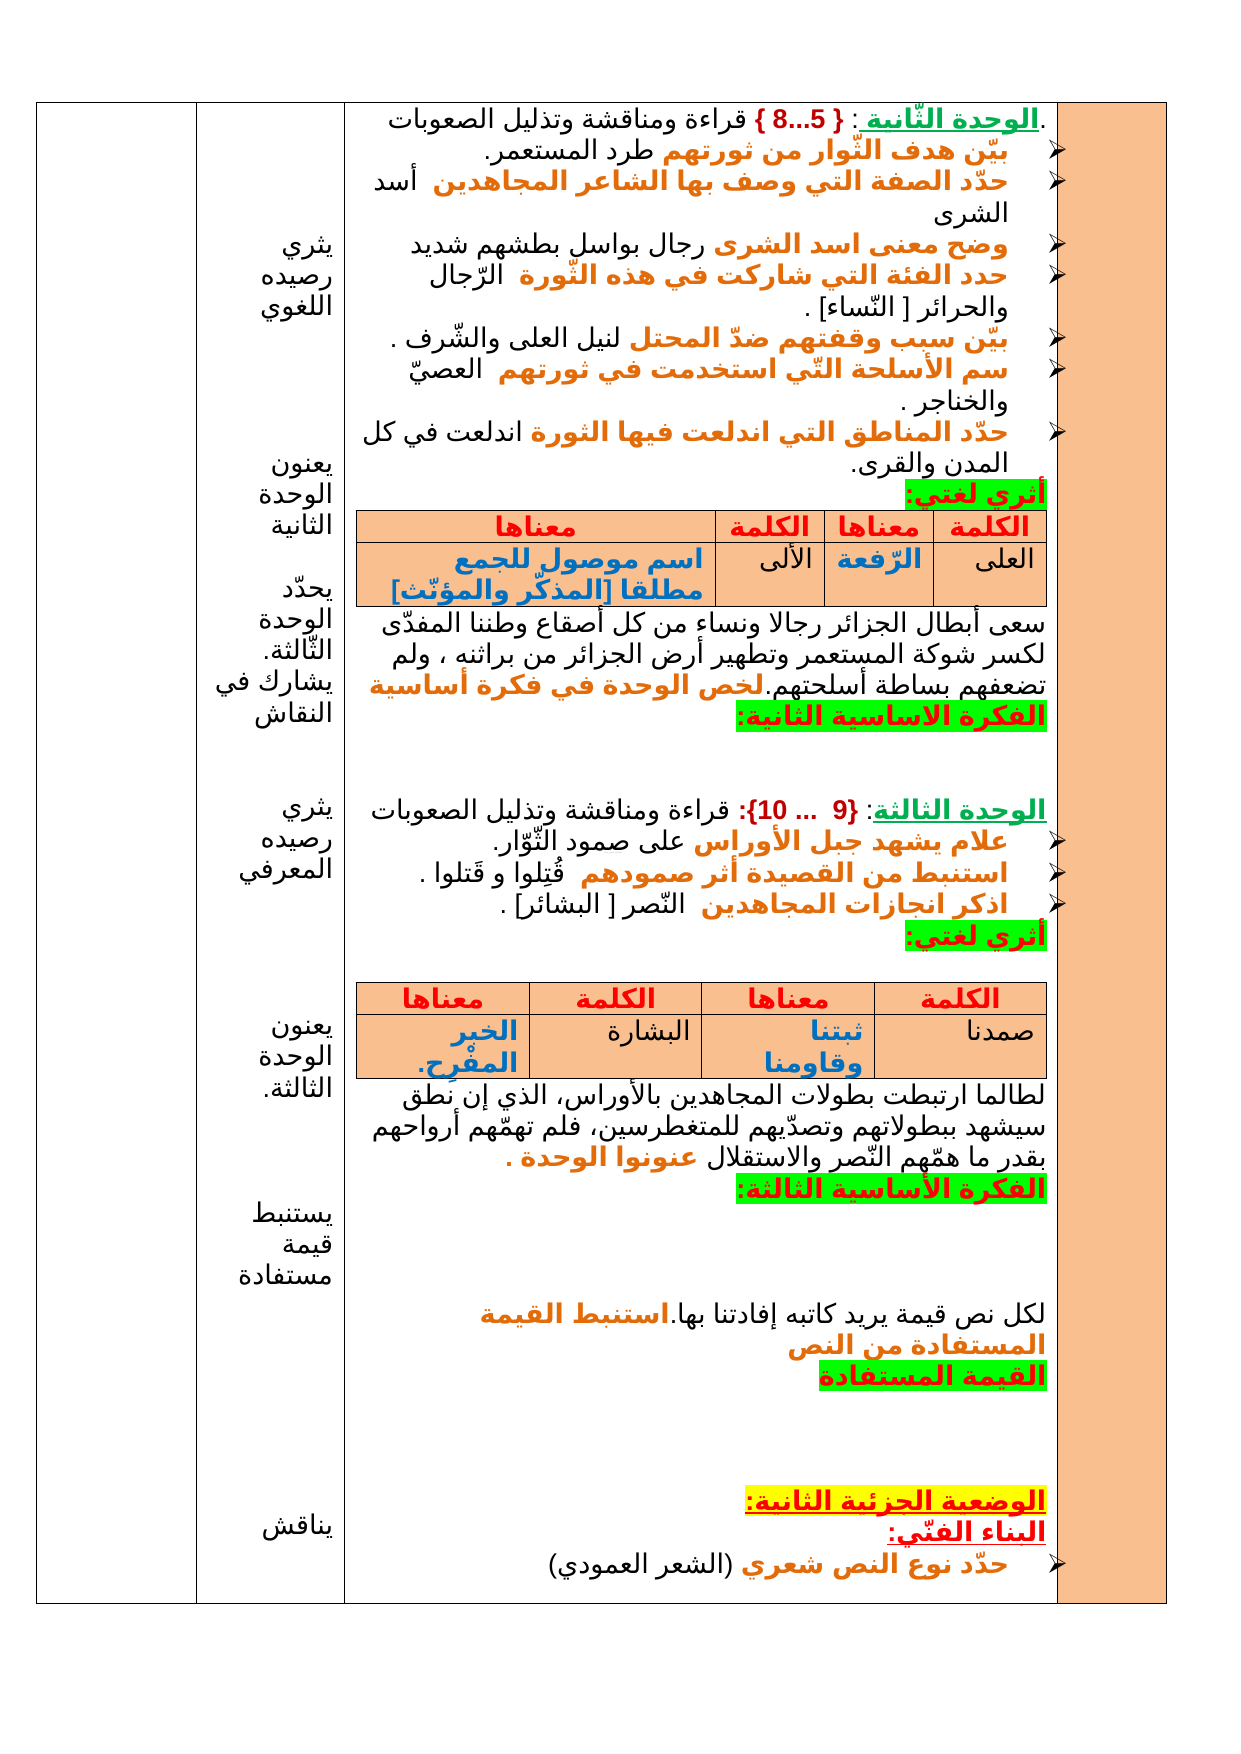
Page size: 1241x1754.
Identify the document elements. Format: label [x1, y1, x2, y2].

table_cell [197, 103, 344, 1603]
table_cell [37, 103, 196, 1603]
table_cell [345, 103, 1057, 1603]
table_cell [1058, 103, 1166, 1603]
